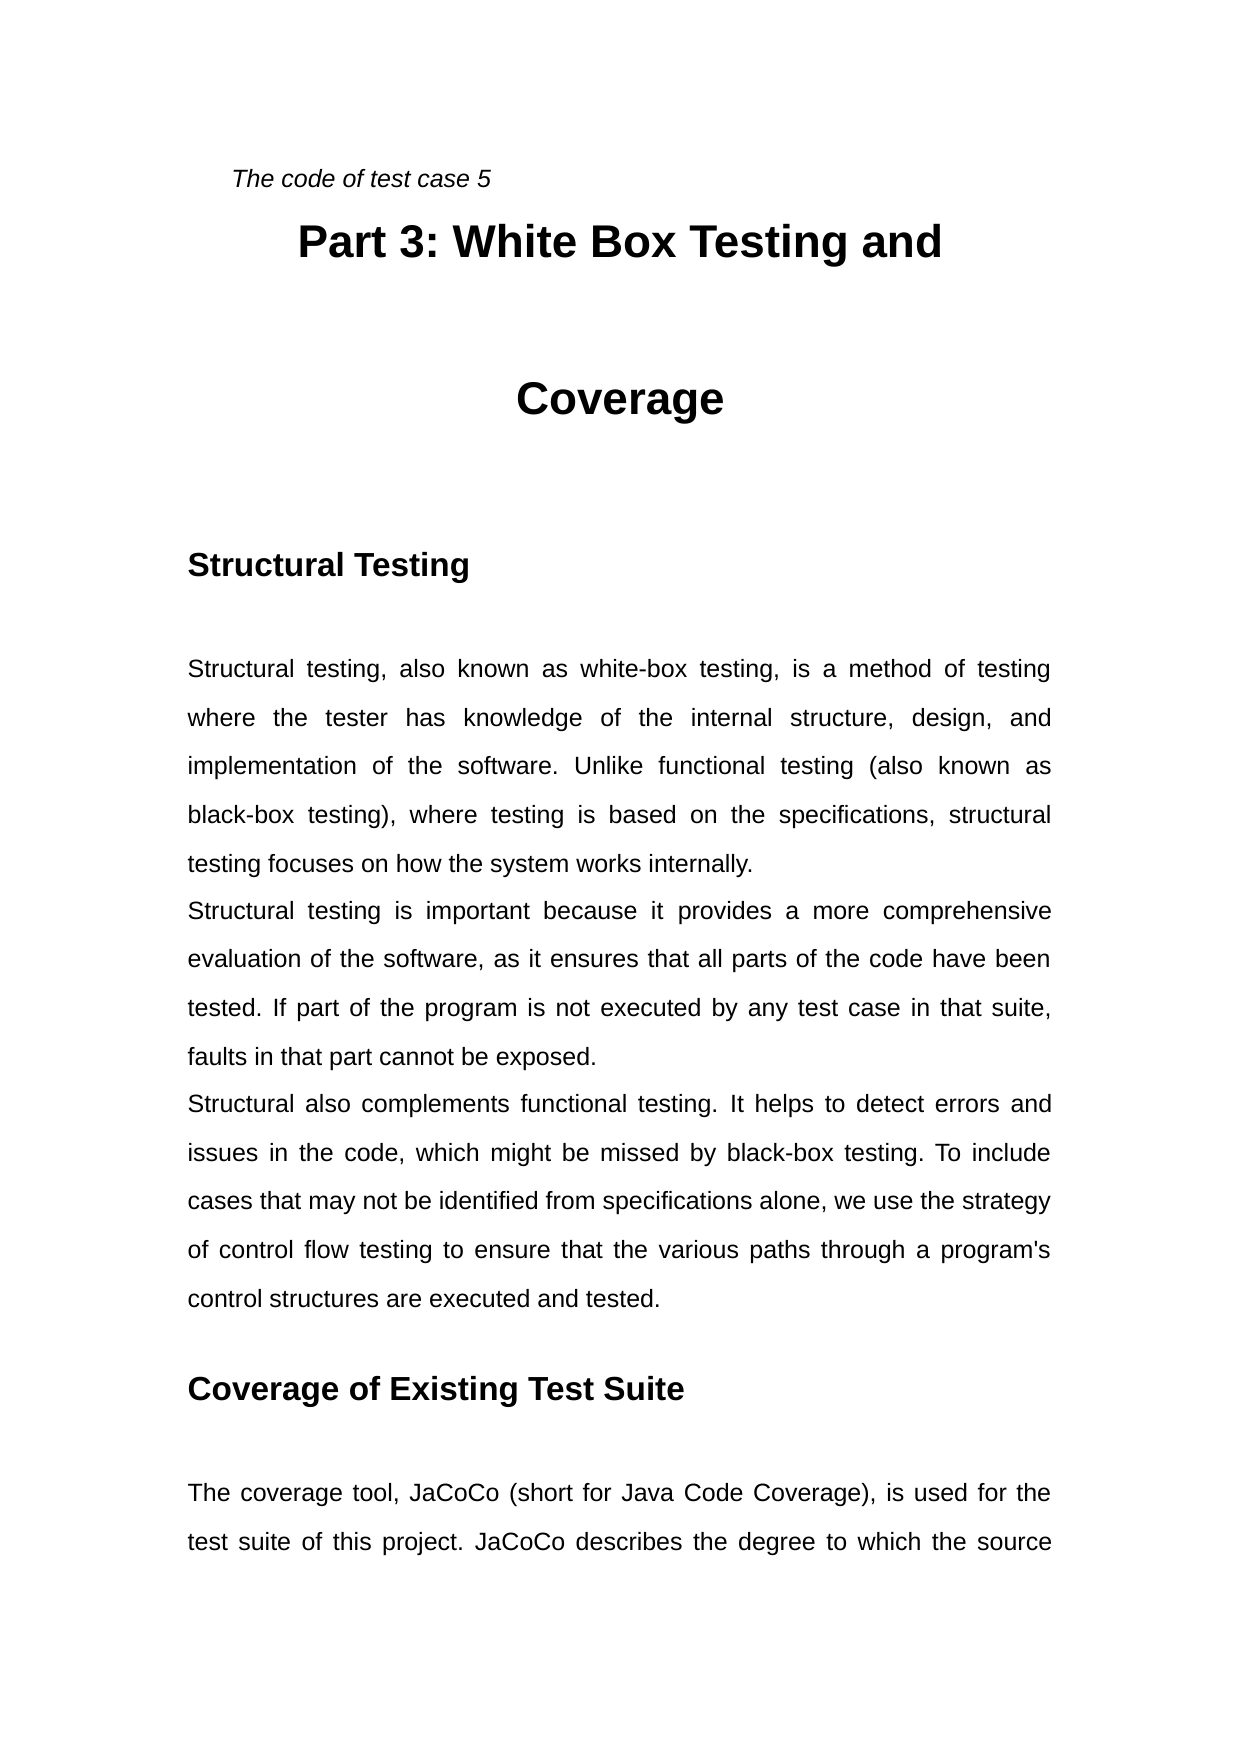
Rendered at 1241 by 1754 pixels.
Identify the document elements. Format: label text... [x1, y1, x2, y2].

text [187, 1476, 1053, 1557]
subtitle Part 3: White Box Testing and Coverage [187, 209, 1053, 430]
text Structural testing, also known as white-box testing, is a method of testing where the tester has knowledge of the internal structure, design, and implementation of the software. Unlike functional testing (also known as black-box testing), where testing is based on the specifications, structural testing focuses on how the system works internally. [187, 652, 1053, 879]
text Structural testing is important because it provides a more comprehensive evaluation of the software, as it ensures that all parts of the code have been tested. If part of the program is not executed by any test case in that suite, faults in that part cannot be exposed. [187, 894, 1053, 1003]
text Structural testing is important because it provides a more comprehensive evaluation of the software, as it ensures that all parts of the code have been tested. If part of the program is not executed by any test case in that suite, faults in that part cannot be exposed. [187, 1004, 1053, 1072]
subtitle Coverage of Existing Test Suite [187, 1356, 1053, 1421]
subtitle Structural Testing [187, 532, 1053, 597]
text The code of test case 5 [187, 162, 1053, 194]
text Structural also complements functional testing. It helps to detect errors and issues in the code, which might be missed by black-box testing. To include cases that may not be identified from specifications alone, we use the strategy of control flow testing to ensure that the various paths through a program's control structures are executed and tested. [187, 1087, 1053, 1314]
